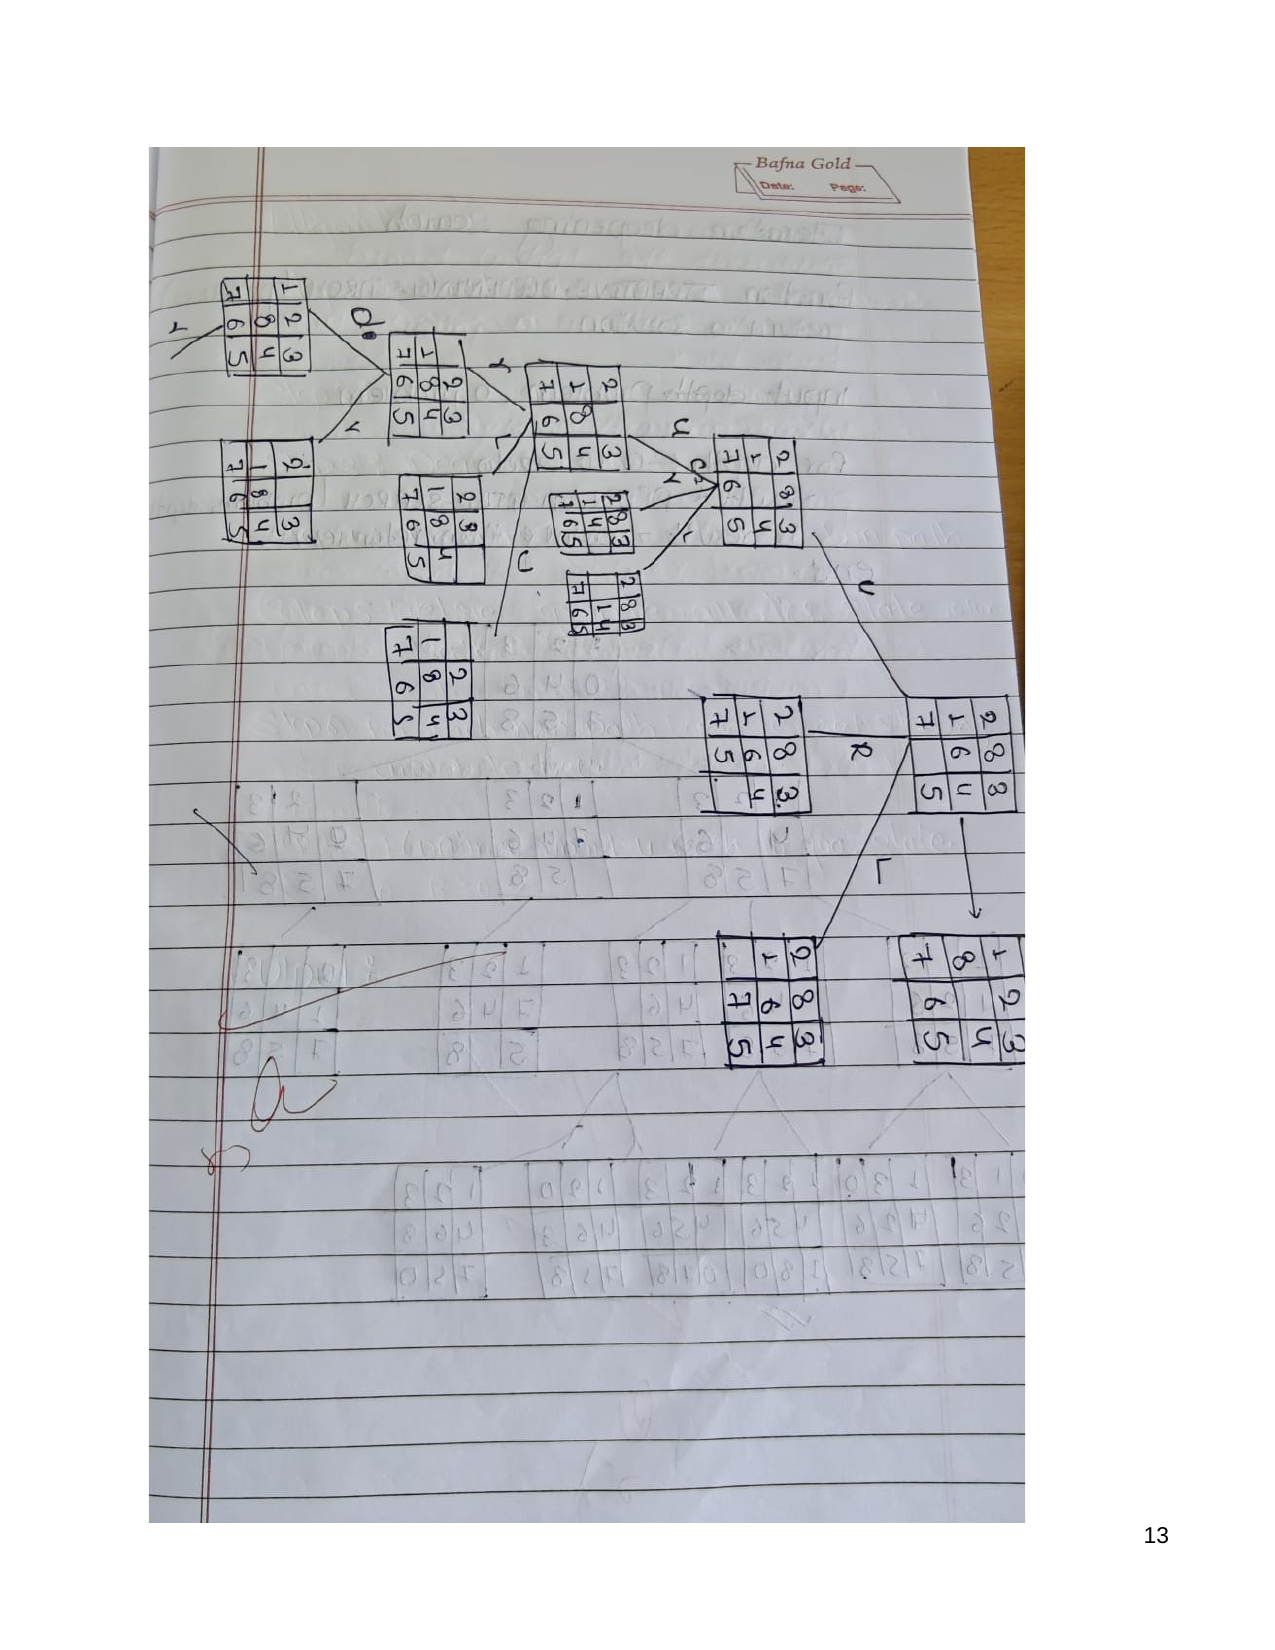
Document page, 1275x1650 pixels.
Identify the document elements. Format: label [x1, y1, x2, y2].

picture [148, 147, 1025, 1523]
